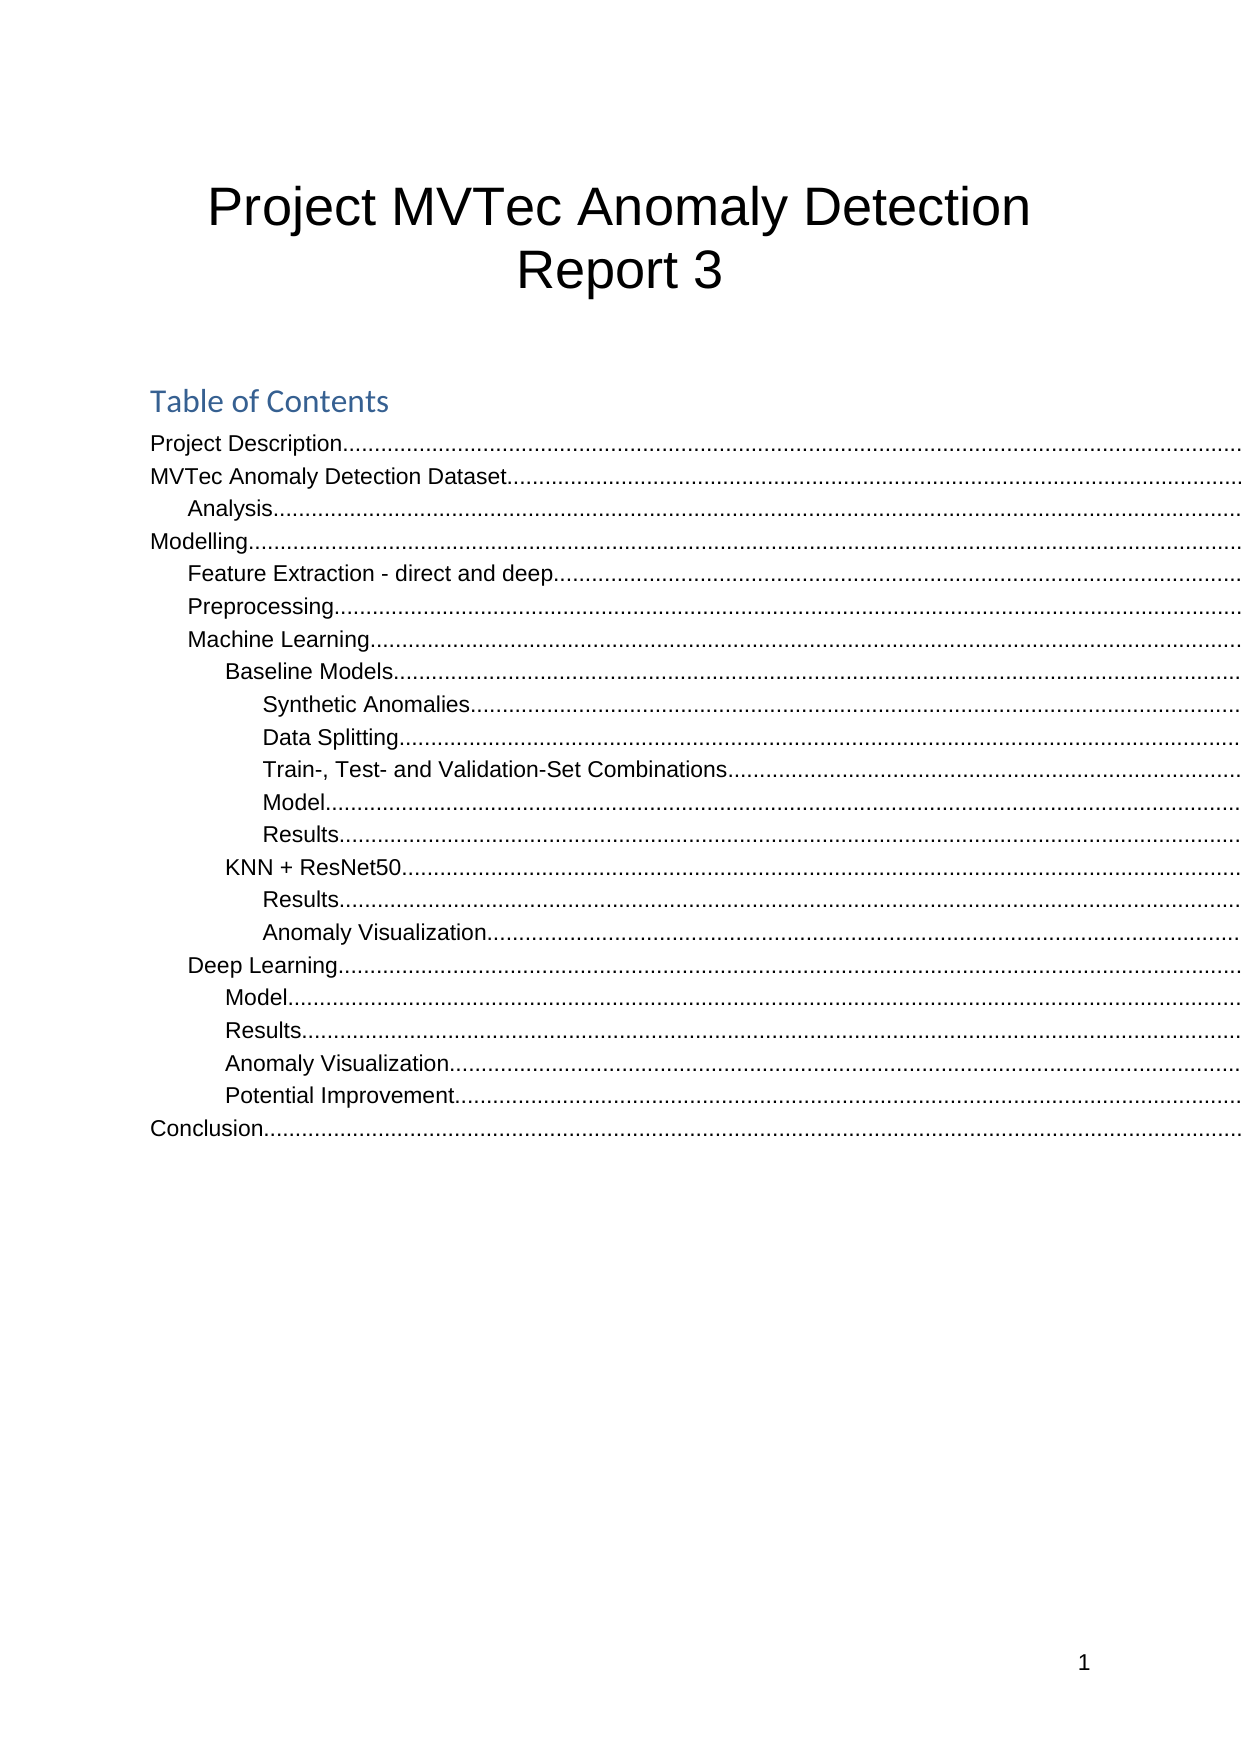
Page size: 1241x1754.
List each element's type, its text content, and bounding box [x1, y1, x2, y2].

title Project MVTec Anomaly Detection Report 3 [150, 175, 1090, 299]
text Table of Contents [150, 380, 1090, 421]
